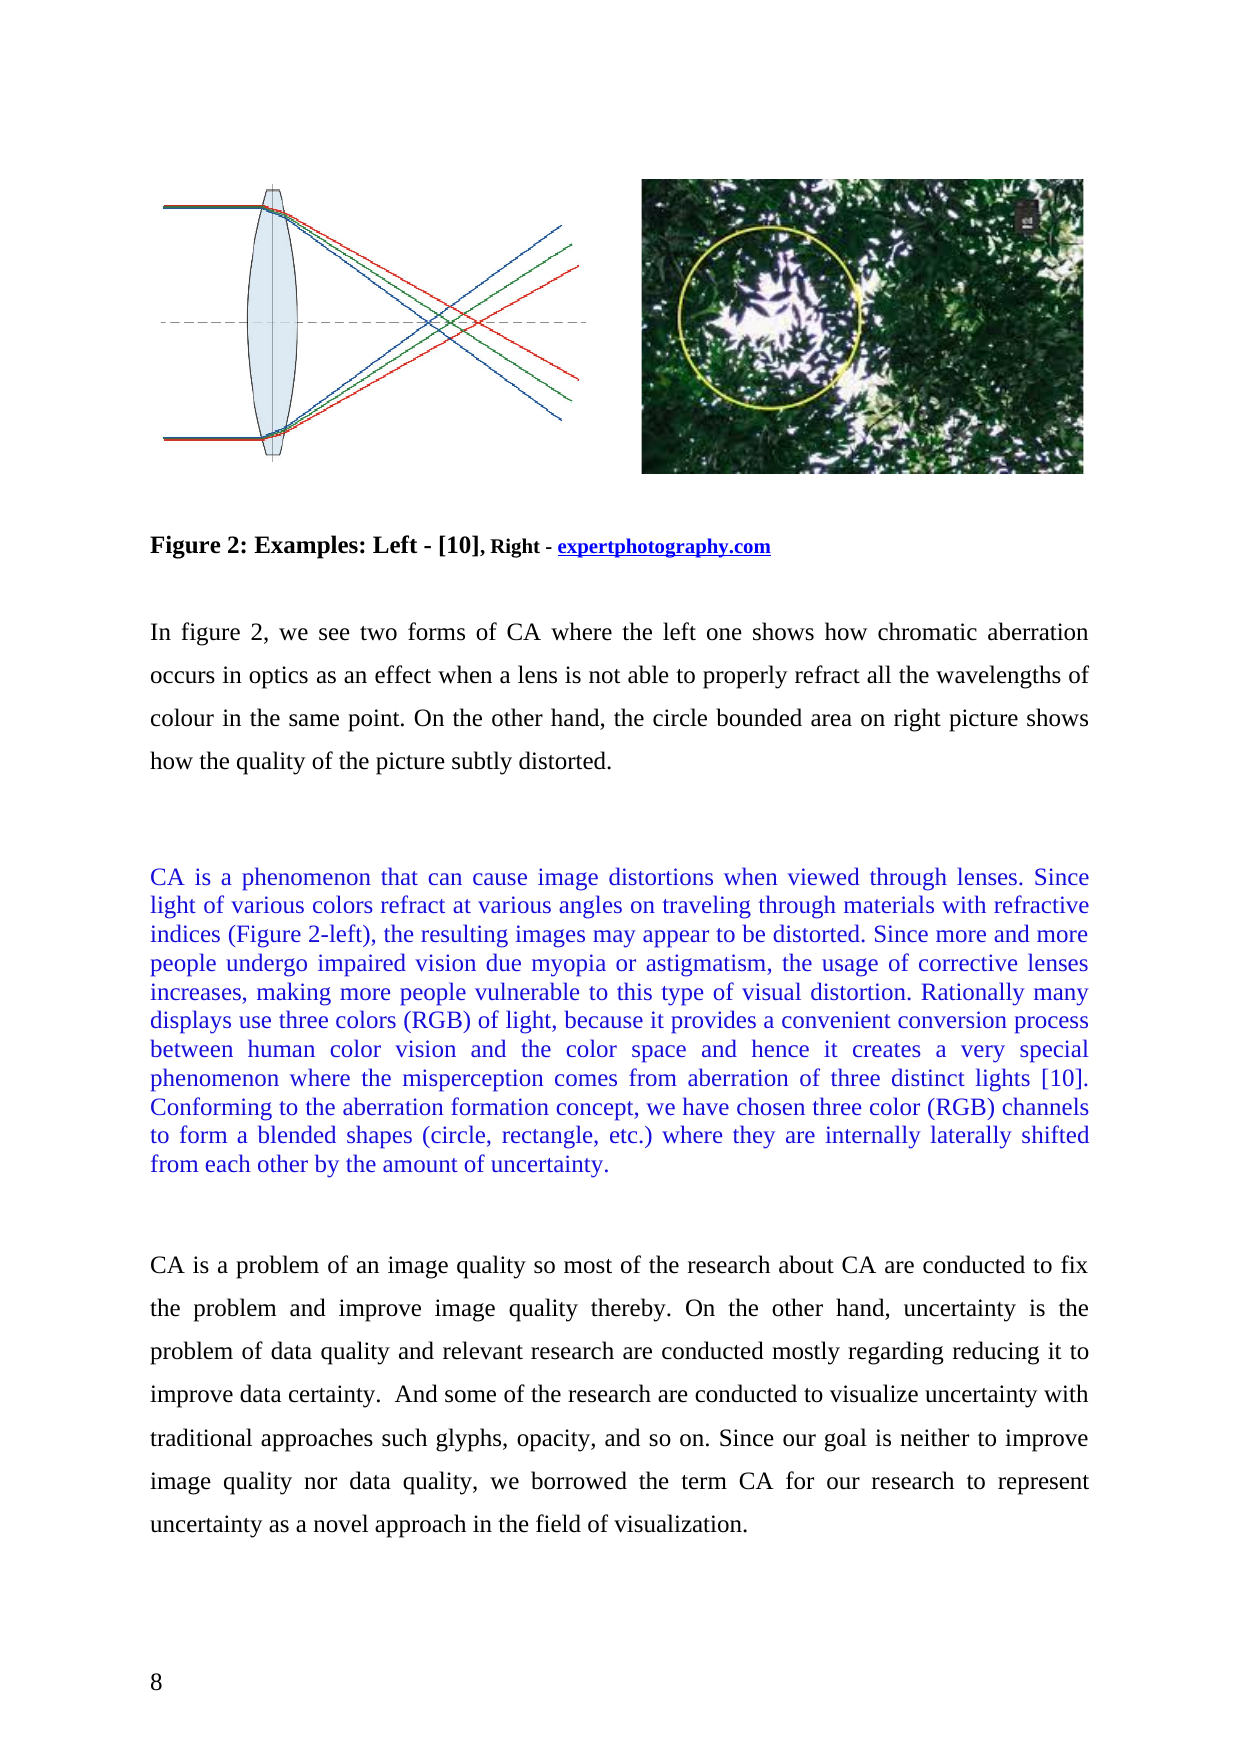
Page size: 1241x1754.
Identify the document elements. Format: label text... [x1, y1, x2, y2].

text In figure 2, we see two forms of CA where the left one shows how chromatic aberration occurs in optics as an effect when a lens is not able to properly refract all the wavelengths of colour in the same point. On the other hand, the circle bounded area on right picture shows how the quality of the picture subtly distorted. [150, 646, 1090, 775]
text CA is a problem of an image quality so most of the research about CA are conducted to fix the problem and improve image quality thereby. On the other hand, uncertainty is the problem of data quality and relevant research are conducted mostly regarding reducing it to improve data certainty. And some of the research are conducted to visualize uncertainty with traditional approaches such glyphs, opacity, and so on. Since our goal is neither to improve image quality nor data quality, we borrowed the term CA for our research to represent uncertainty as a novel approach in the field of visualization. [150, 1250, 1090, 1538]
picture [641, 179, 1084, 474]
picture [150, 178, 592, 474]
text CA is a phenomenon that can cause image distortions when viewed through lenses. Since light of various colors refract at various angles on traveling through materials with refractive indices (Figure 2-left), the resulting images may appear to be distorted. Since more and more people undergo impaired vision due myopia or astigmatism, the usage of corrective lenses increases, making more people vulnerable to this type of visual distortion. Rationally many displays use three colors (RGB) of light, because it provides a convenient conversion process between human color vision and the color space and hence it creates a very special phenomenon where the misperception comes from aberration of three distinct lights [10]. Conforming to the aberration formation concept, we have chosen three color (RGB) channels to form a blended shapes (circle, rectangle, etc.) where they are internally laterally shifted from each other by the amount of uncertainty. [150, 862, 1090, 1178]
